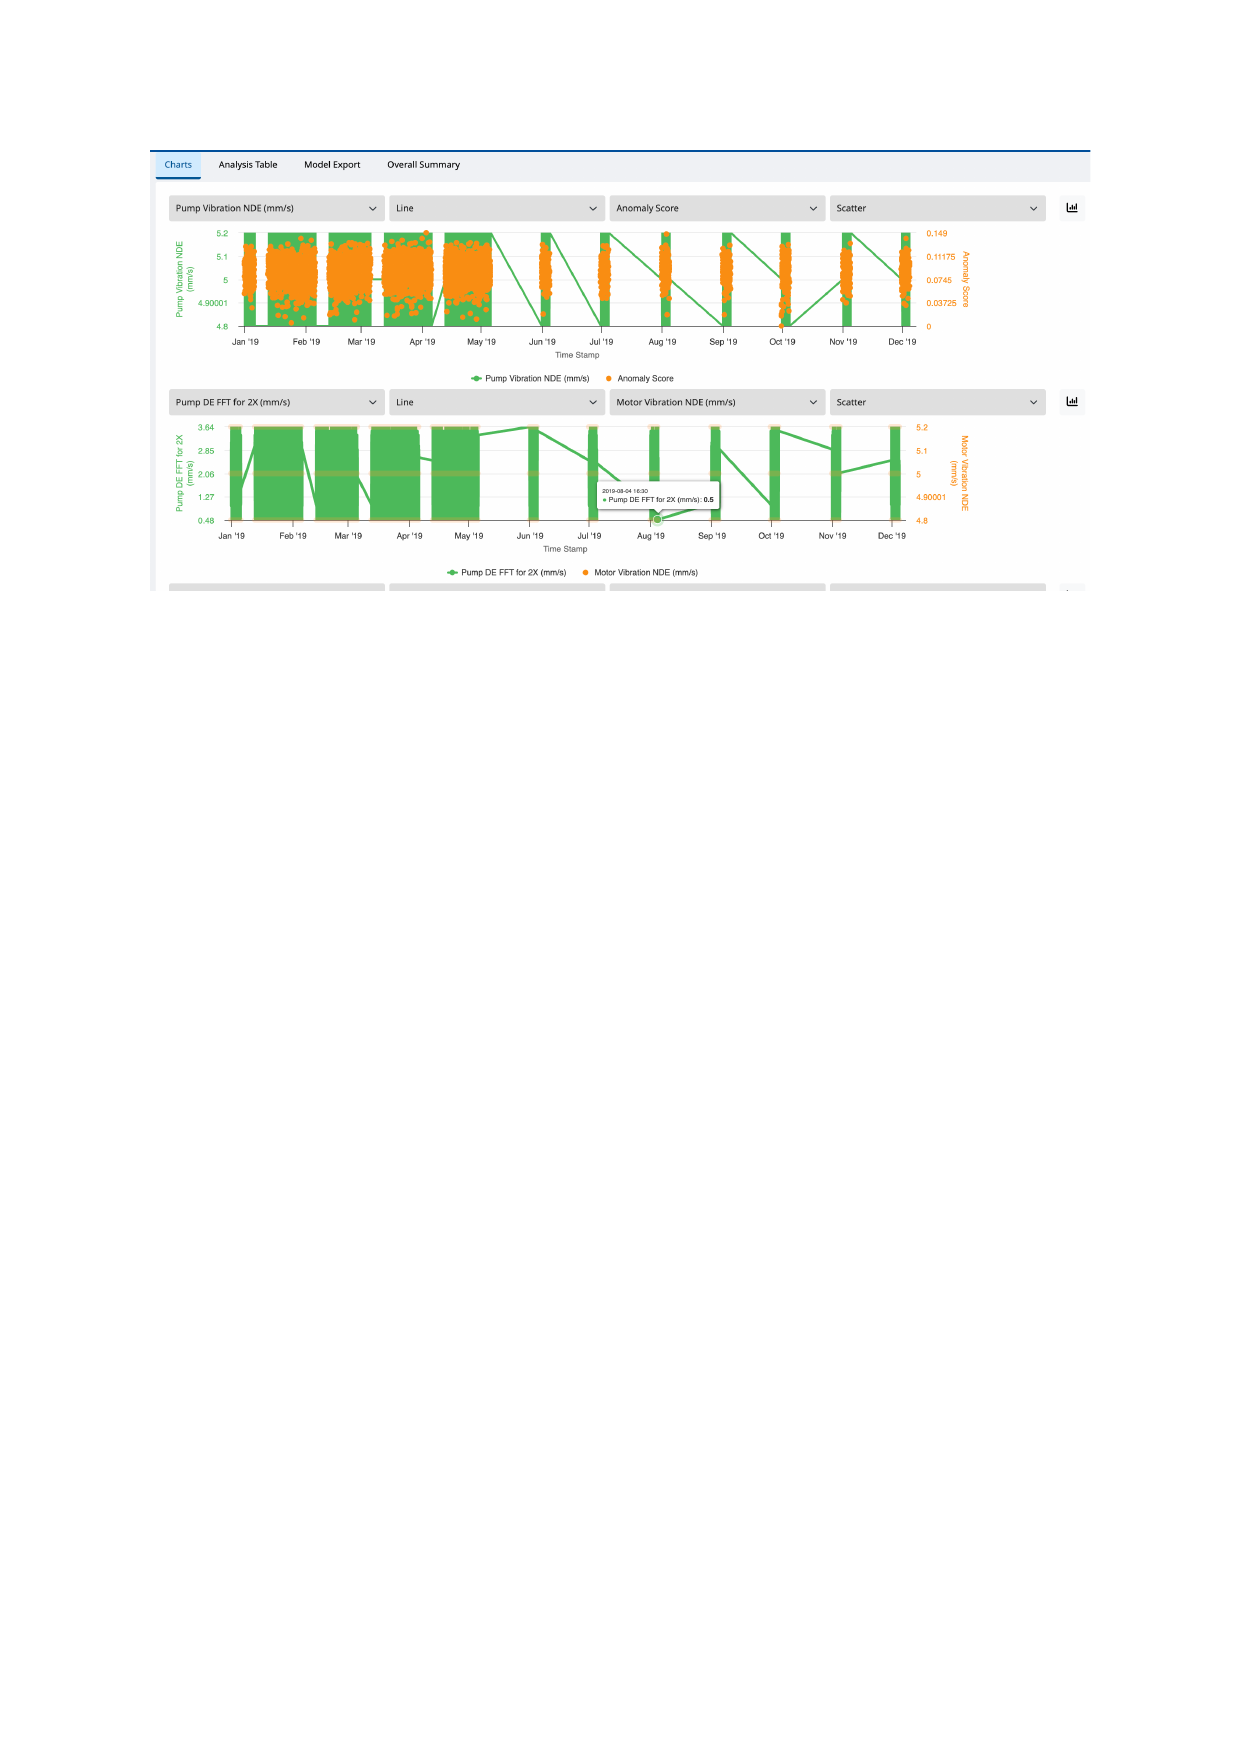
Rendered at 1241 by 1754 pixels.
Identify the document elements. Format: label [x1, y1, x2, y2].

picture [150, 150, 1091, 591]
